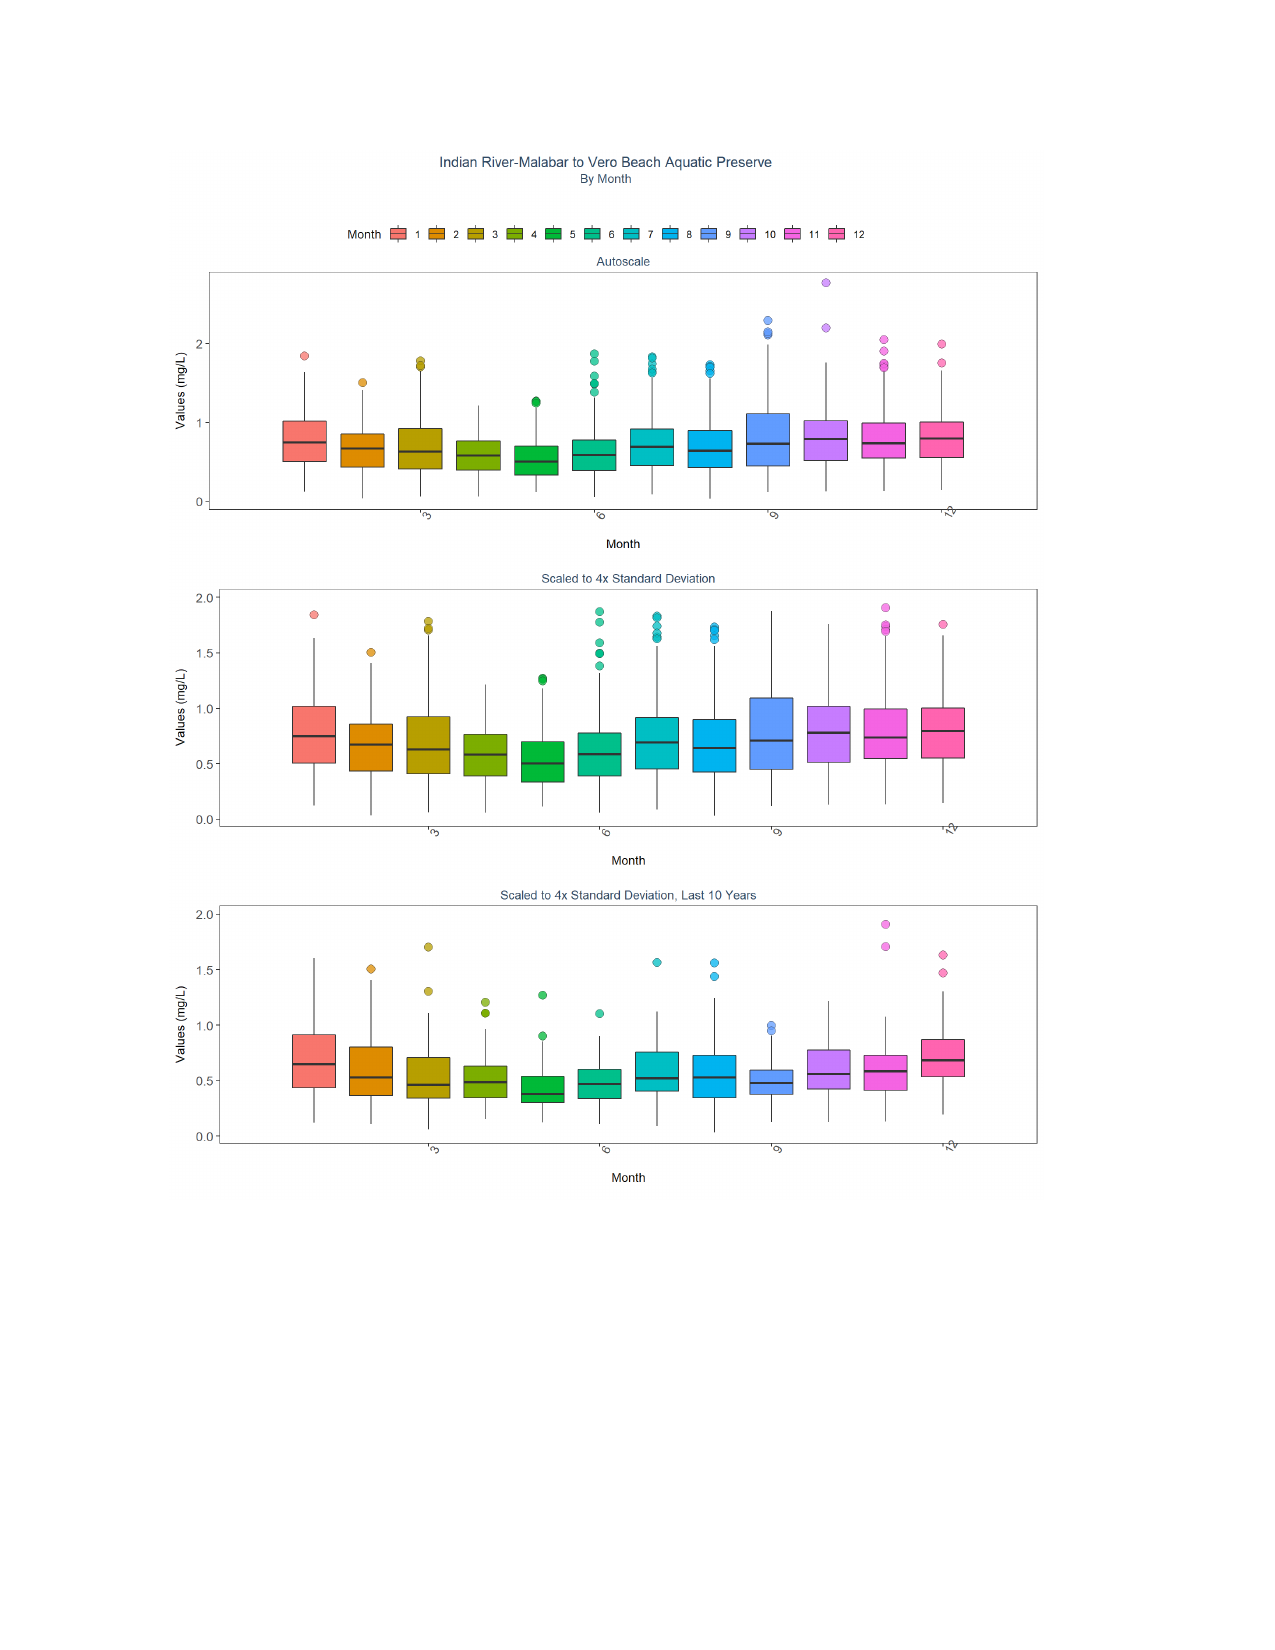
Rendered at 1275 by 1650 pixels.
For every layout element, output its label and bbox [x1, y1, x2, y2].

picture [168, 150, 1044, 1200]
